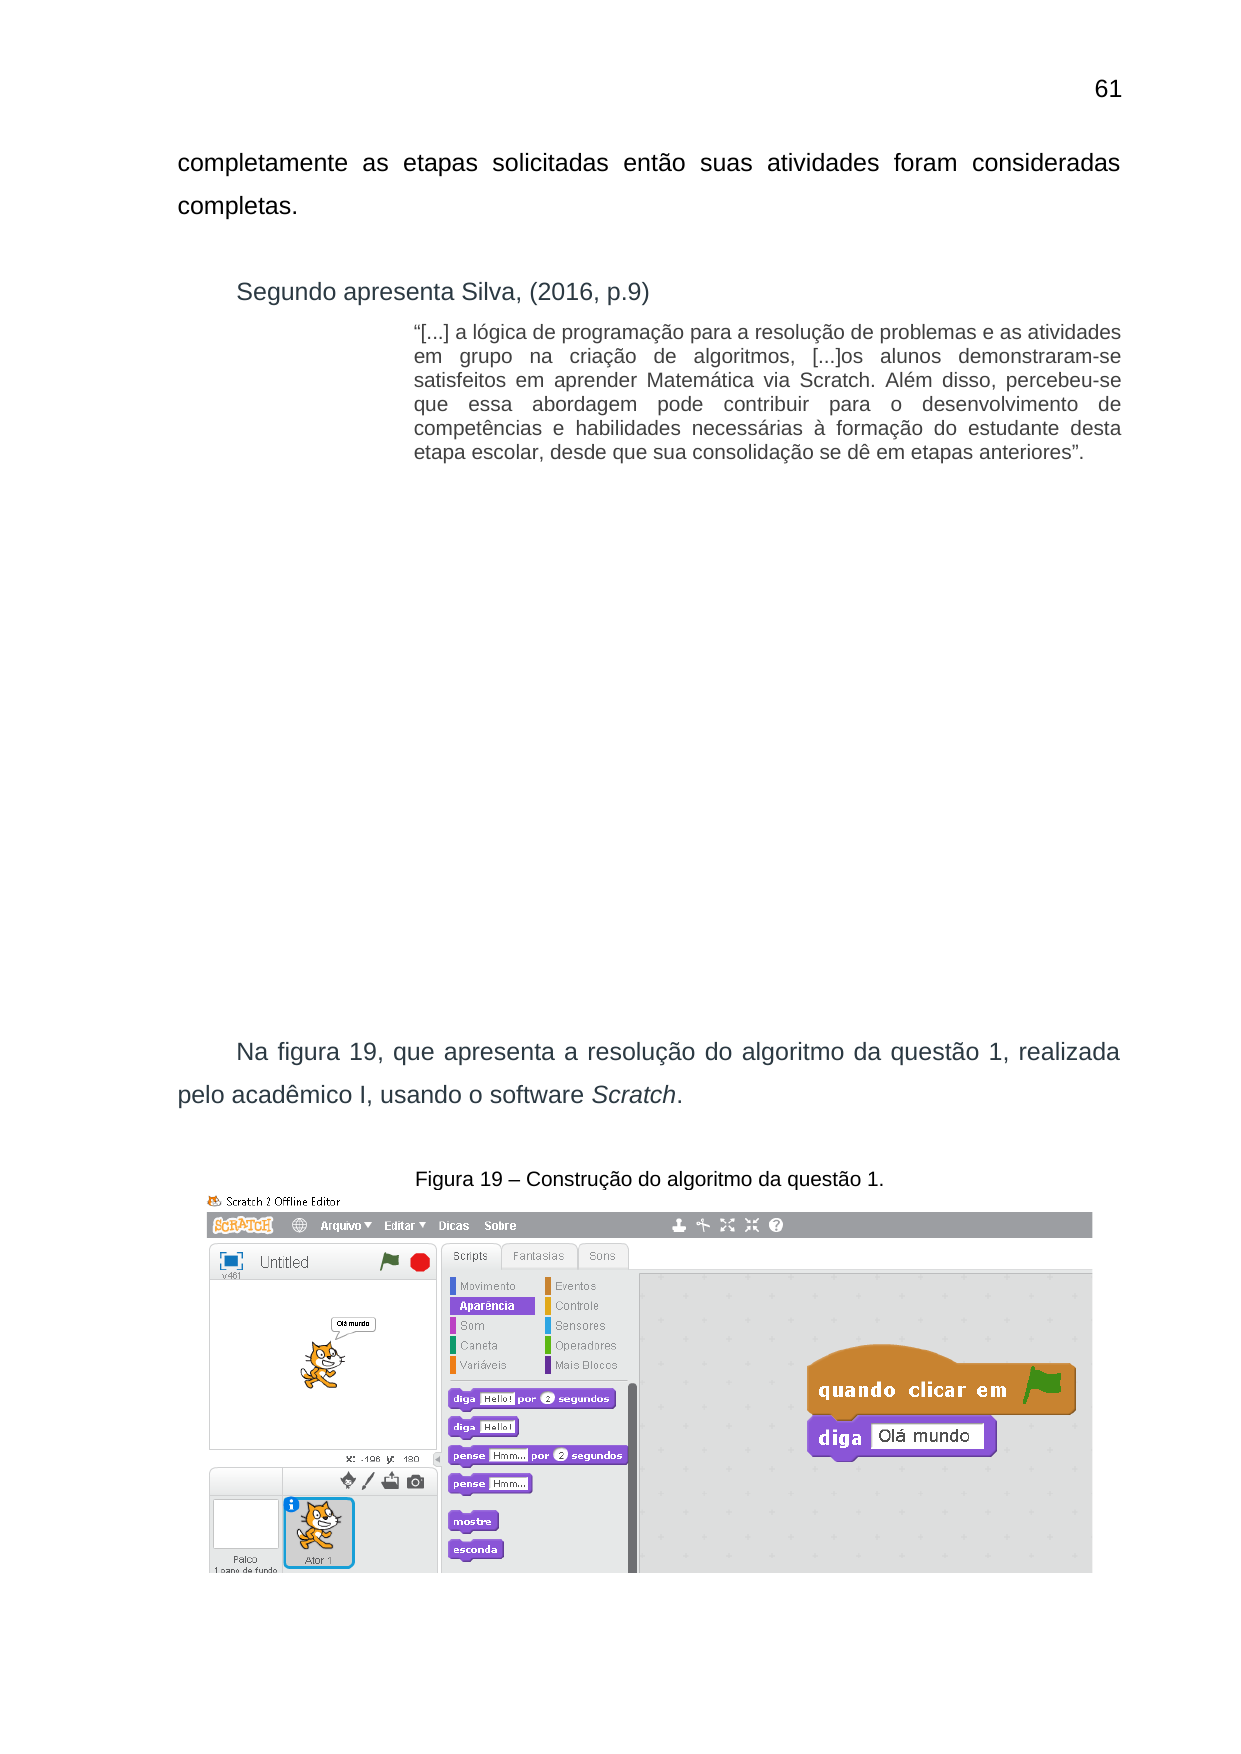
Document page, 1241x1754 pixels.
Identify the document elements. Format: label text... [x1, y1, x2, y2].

text “[...] a lógica de programação para a resolução de problemas e as atividades em grupo na criação de algoritmos, [...]os alunos demonstraram-se satisfeitos em aprender Matemática via Scratch. Além disso, percebeu-se que essa abordagem pode contribuir para o desenvolvimento de competências e habilidades necessárias à formação do estudante desta etapa escolar, desde que sua consolidação se dê em etapas anteriores”. [413, 320, 1122, 464]
picture [206, 1190, 1093, 1573]
text Segundo apresenta Silva, (2016, p.9) [177, 277, 1122, 306]
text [177, 148, 1122, 219]
text Na figura 19, que apresenta a resolução do algoritmo da questão 1, realizada pelo acadêmico I, usando o software Scratch. [177, 1037, 1122, 1109]
